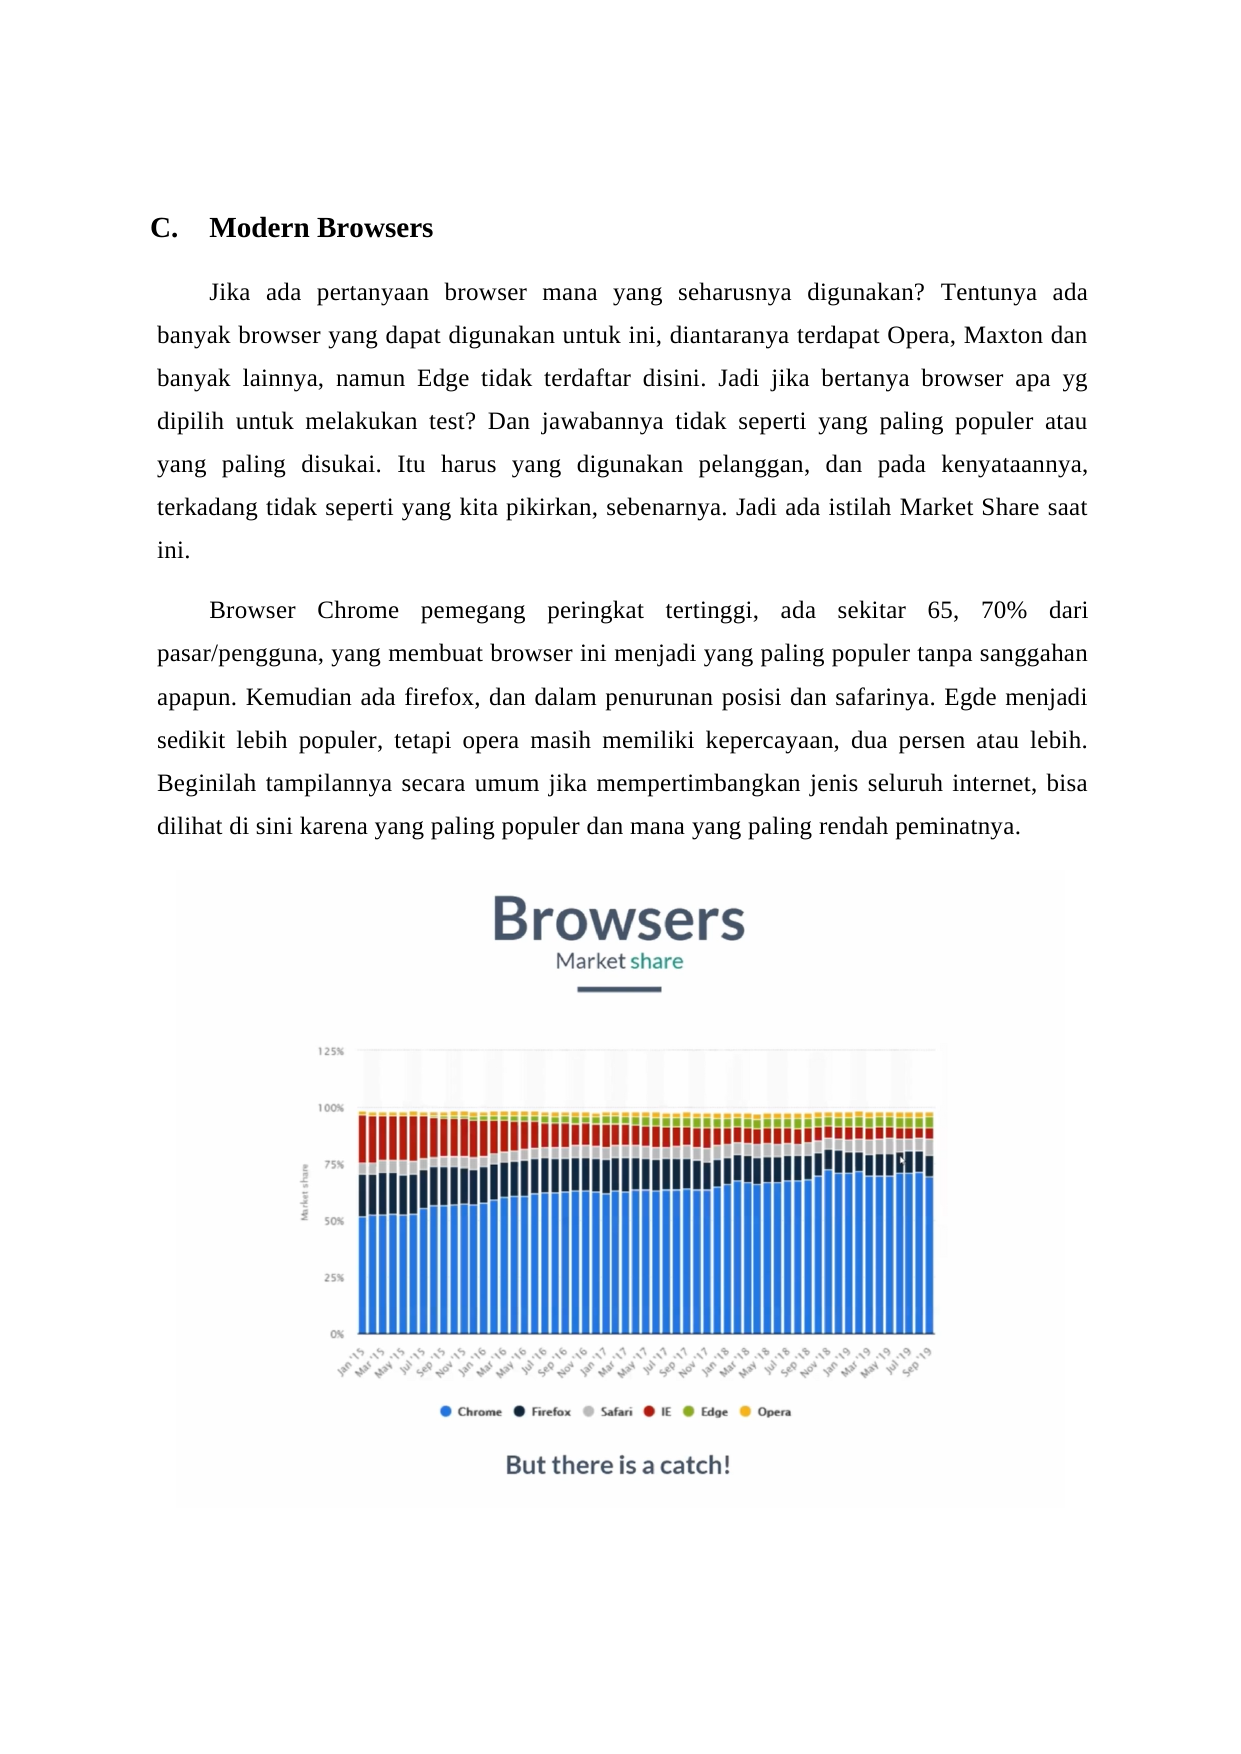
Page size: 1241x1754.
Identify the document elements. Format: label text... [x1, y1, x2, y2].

text Browser Chrome pemegang peringkat tertinggi, ada sekitar 65, 70% dari pasar/pengguna, yang membuat browser ini menjadi yang paling populer tanpa sanggahan apapun. Kemudian ada firefox, dan dalam penurunan posisi dan safarinya. Egde menjadi sedikit lebih populer, tetapi opera masih memiliki kepercayaan, dua persen atau lebih. Beginilah tampilannya secara umum jika mempertimbangkan jenis seluruh internet, bisa dilihat di sini karena yang paling populer dan mana yang paling rendah peminatnya. [157, 595, 1090, 840]
list Modern Browsers [150, 210, 1090, 243]
text Jika ada pertanyaan browser mana yang seharusnya digunakan? Tentunya ada banyak browser yang dapat digunakan untuk ini, diantaranya terdapat Opera, Maxton dan banyak lainnya, namun Edge tidak terdaftar disini. Jadi jika bertanya browser apa yg dipilih untuk melakukan test? Dan jawabannya tidak seperti yang paling populer atau yang paling disukai. Itu harus yang digunakan pelanggan, dan pada kenyataannya, terkadang tidak seperti yang kita pikirkan, sebenarnya. Jadi ada istilah Market Share saat ini. [157, 277, 1090, 564]
picture [175, 870, 1065, 1508]
